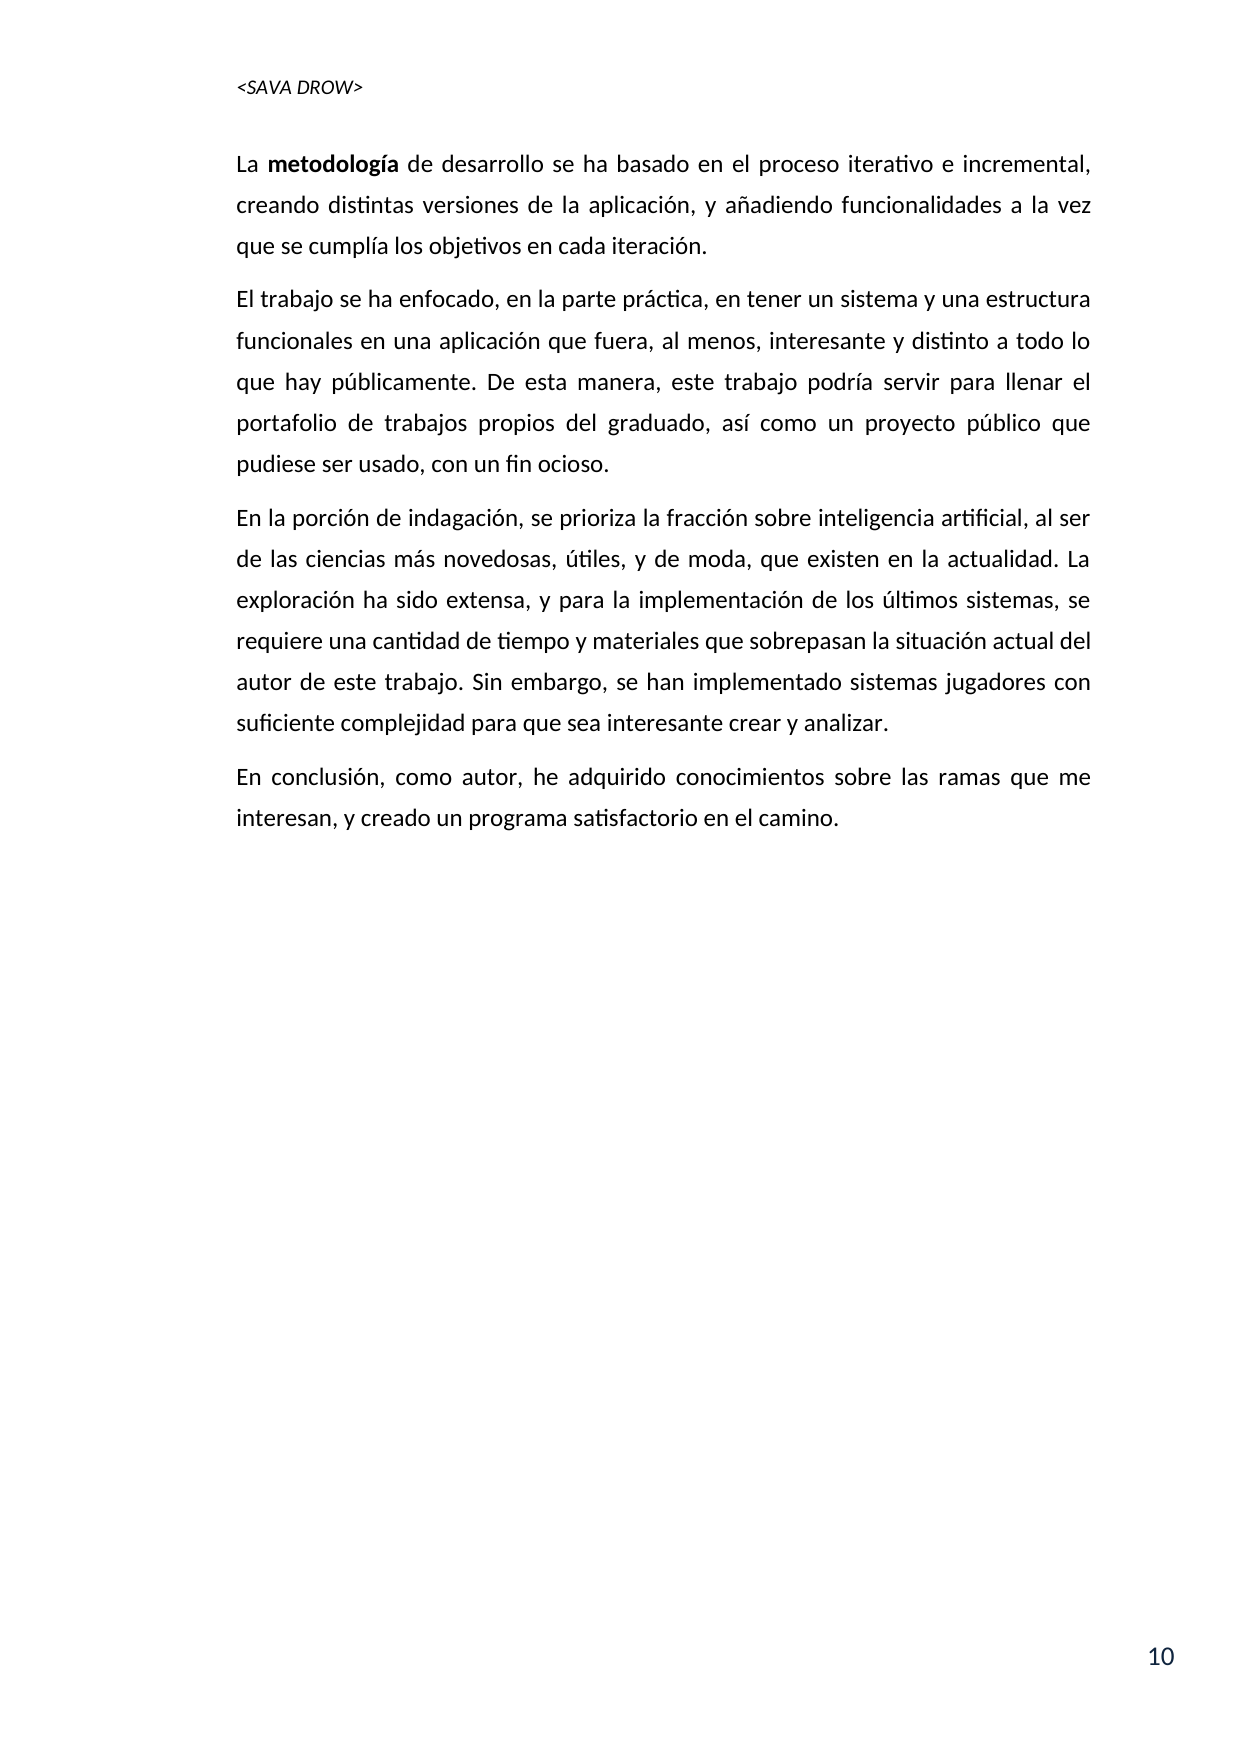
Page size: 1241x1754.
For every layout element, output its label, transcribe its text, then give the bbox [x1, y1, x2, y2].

text En la porción de indagación, se prioriza la fracción sobre inteligencia artificial, al ser de las ciencias más novedosas, útiles, y de moda, que existen en la actualidad. La exploración ha sido extensa, y para la implementación de los últimos sistemas, se requiere una cantidad de tiempo y materiales que sobrepasan la situación actual del autor de este trabajo. Sin embargo, se han implementado sistemas jugadores con suficiente complejidad para que sea interesante crear y analizar. [236, 502, 1092, 738]
text El trabajo se ha enfocado, en la parte práctica, en tener un sistema y una estructura funcionales en una aplicación que fuera, al menos, interesante y distinto a todo lo que hay públicamente. De esta manera, este trabajo podría servir para llenar el portafolio de trabajos propios del graduado, así como un proyecto público que pudiese ser usado, con un fin ocioso. [236, 284, 1092, 479]
text La metodología de desarrollo se ha basado en el proceso iterativo e incremental, creando distintas versiones de la aplicación, y añadiendo funcionalidades a la vez que se cumplía los objetivos en cada iteración. [236, 148, 1092, 261]
text En conclusión, como autor, he adquirido conocimientos sobre las ramas que me interesan, y creado un programa satisfactorio en el camino. [236, 761, 1092, 833]
